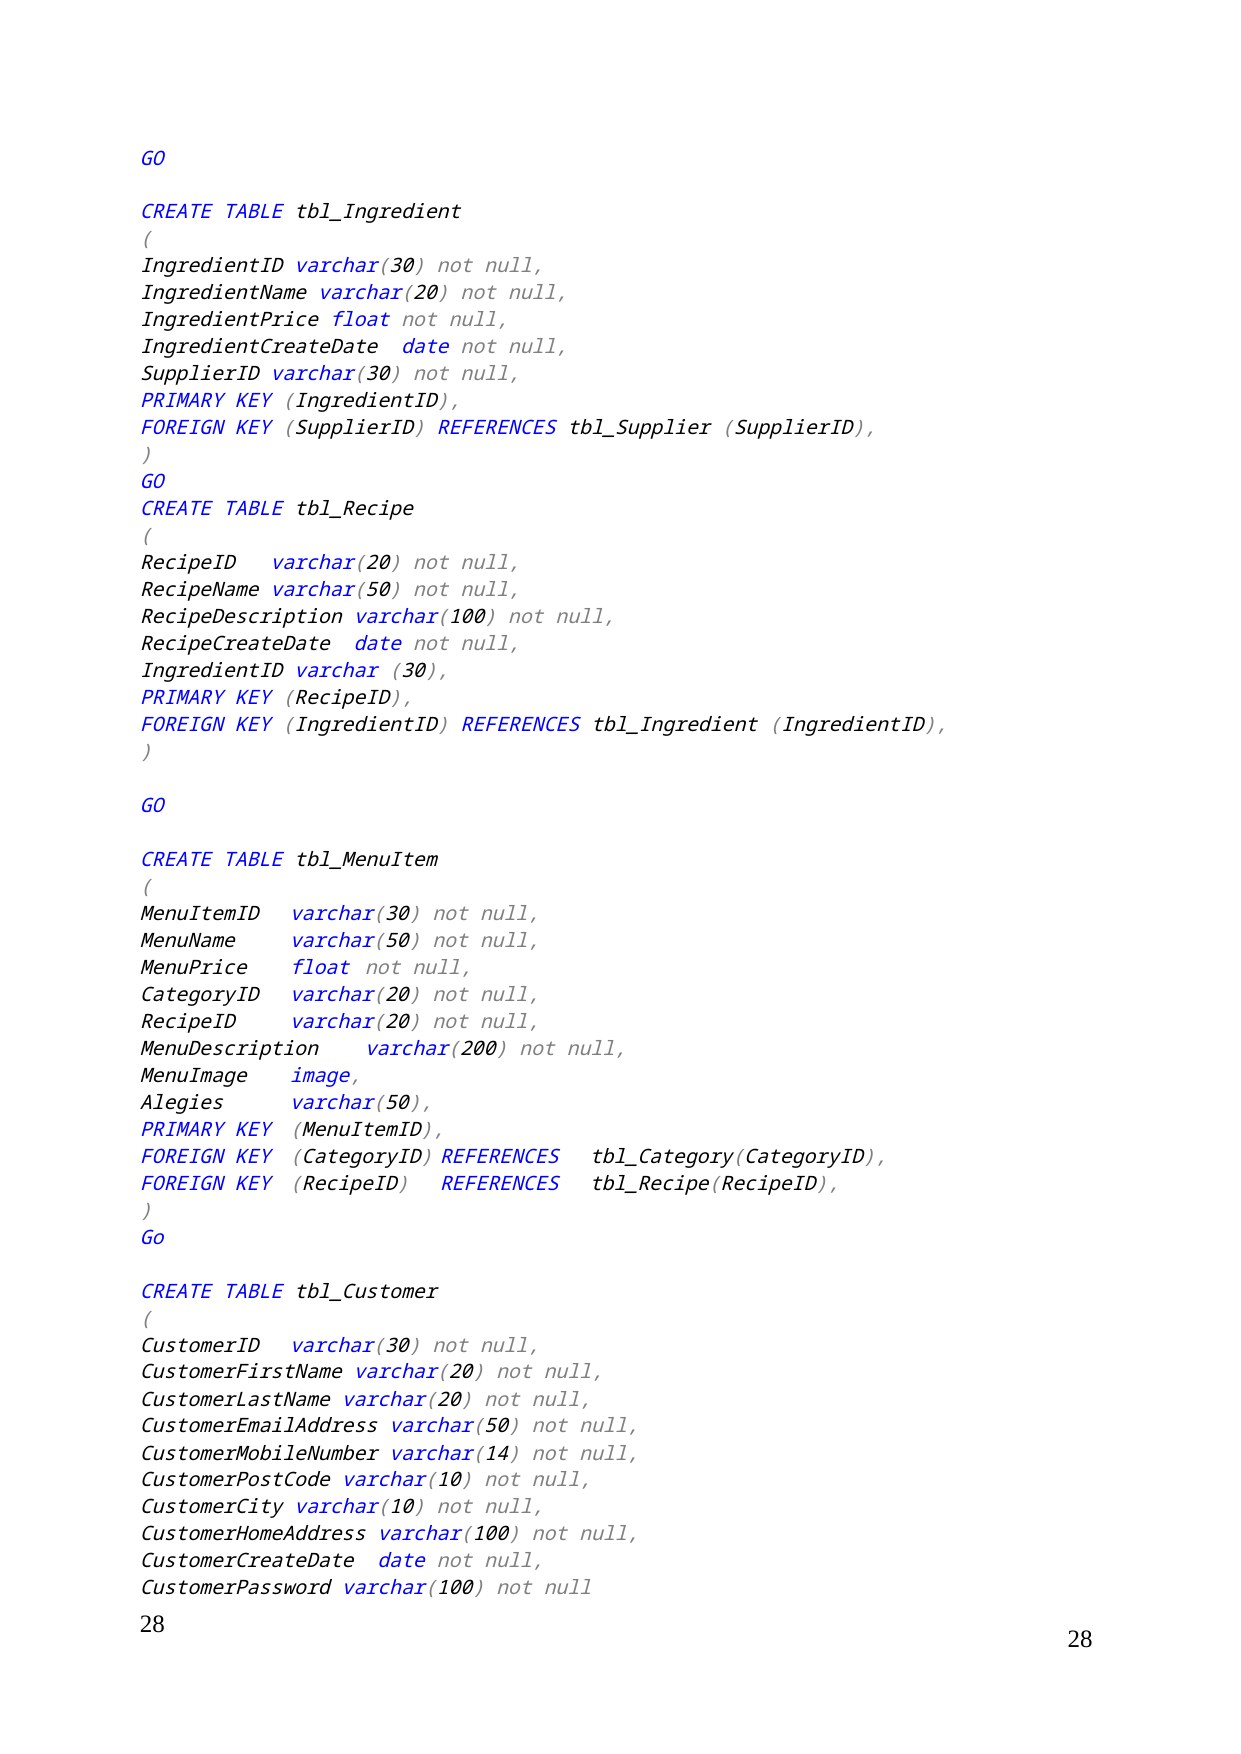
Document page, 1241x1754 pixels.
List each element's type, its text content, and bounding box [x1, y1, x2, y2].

text SupplierID varchar(30) not null, [139, 359, 1176, 387]
text PRIMARY KEY (IngredientID), [139, 387, 1176, 413]
text CustomerFirstName varchar(20) not null, [139, 1358, 1176, 1385]
text MenuDescription varchar(200) not null, [139, 1034, 1176, 1061]
text CREATE TABLE tbl_Ingredient [139, 198, 1176, 225]
text ( [139, 1304, 1176, 1331]
text IngredientID varchar(30) not null, [139, 252, 1176, 279]
text ) [139, 441, 1176, 467]
text RecipeDescription varchar(100) not null, [139, 602, 1176, 629]
text IngredientCreateDate date not null, [139, 333, 1176, 359]
text CustomerPostCode varchar(10) not null, [139, 1466, 1176, 1493]
text IngredientName varchar(20) not null, [139, 279, 1176, 306]
text MenuPrice float not null, [139, 953, 1176, 980]
text RecipeCreateDate date not null, [139, 629, 1176, 656]
text MenuItemID varchar(30) not null, [139, 899, 1176, 926]
text RecipeID varchar(20) not null, [139, 548, 1176, 575]
text CREATE TABLE tbl_MenuItem [139, 845, 1176, 872]
text CustomerID varchar(30) not null, [139, 1331, 1176, 1358]
text CustomerCreateDate date not null, [139, 1547, 1176, 1574]
text CustomerMobileNumber varchar(14) not null, [139, 1439, 1176, 1466]
text ) [139, 1196, 1176, 1223]
text CustomerPassword varchar(100) not null [139, 1574, 1176, 1601]
text IngredientPrice float not null, [139, 306, 1176, 333]
text ( [139, 872, 1176, 899]
text FOREIGN KEY (RecipeID) REFERENCES tbl_Recipe(RecipeID), [139, 1169, 1176, 1196]
text PRIMARY KEY (MenuItemID), [139, 1115, 1176, 1142]
text GO [139, 144, 1176, 171]
text MenuName varchar(50) not null, [139, 926, 1176, 953]
text CategoryID varchar(20) not null, [139, 980, 1176, 1007]
text Go [139, 1223, 1176, 1250]
text CustomerHomeAddress varchar(100) not null, [139, 1520, 1176, 1547]
text CustomerCity varchar(10) not null, [139, 1493, 1176, 1520]
text ( [139, 225, 1176, 252]
text IngredientID varchar (30), [139, 656, 1176, 683]
text CREATE TABLE tbl_Customer [139, 1277, 1176, 1304]
text FOREIGN KEY (CategoryID) REFERENCES tbl_Category(CategoryID), [139, 1142, 1176, 1169]
text GO [139, 791, 1176, 818]
text GO [139, 467, 1176, 494]
text Alegies varchar(50), [139, 1088, 1176, 1115]
text ( [139, 521, 1176, 548]
text CustomerEmailAddress varchar(50) not null, [139, 1412, 1176, 1439]
text FOREIGN KEY (SupplierID) REFERENCES tbl_Supplier (SupplierID), [139, 413, 1176, 441]
text ) [139, 737, 1176, 764]
text MenuImage image, [139, 1061, 1176, 1088]
text CustomerLastName varchar(20) not null, [139, 1385, 1176, 1412]
text RecipeName varchar(50) not null, [139, 575, 1176, 602]
text CREATE TABLE tbl_Recipe [139, 494, 1176, 521]
text RecipeID varchar(20) not null, [139, 1007, 1176, 1034]
text FOREIGN KEY (IngredientID) REFERENCES tbl_Ingredient (IngredientID), [139, 710, 1176, 737]
text PRIMARY KEY (RecipeID), [139, 683, 1176, 710]
